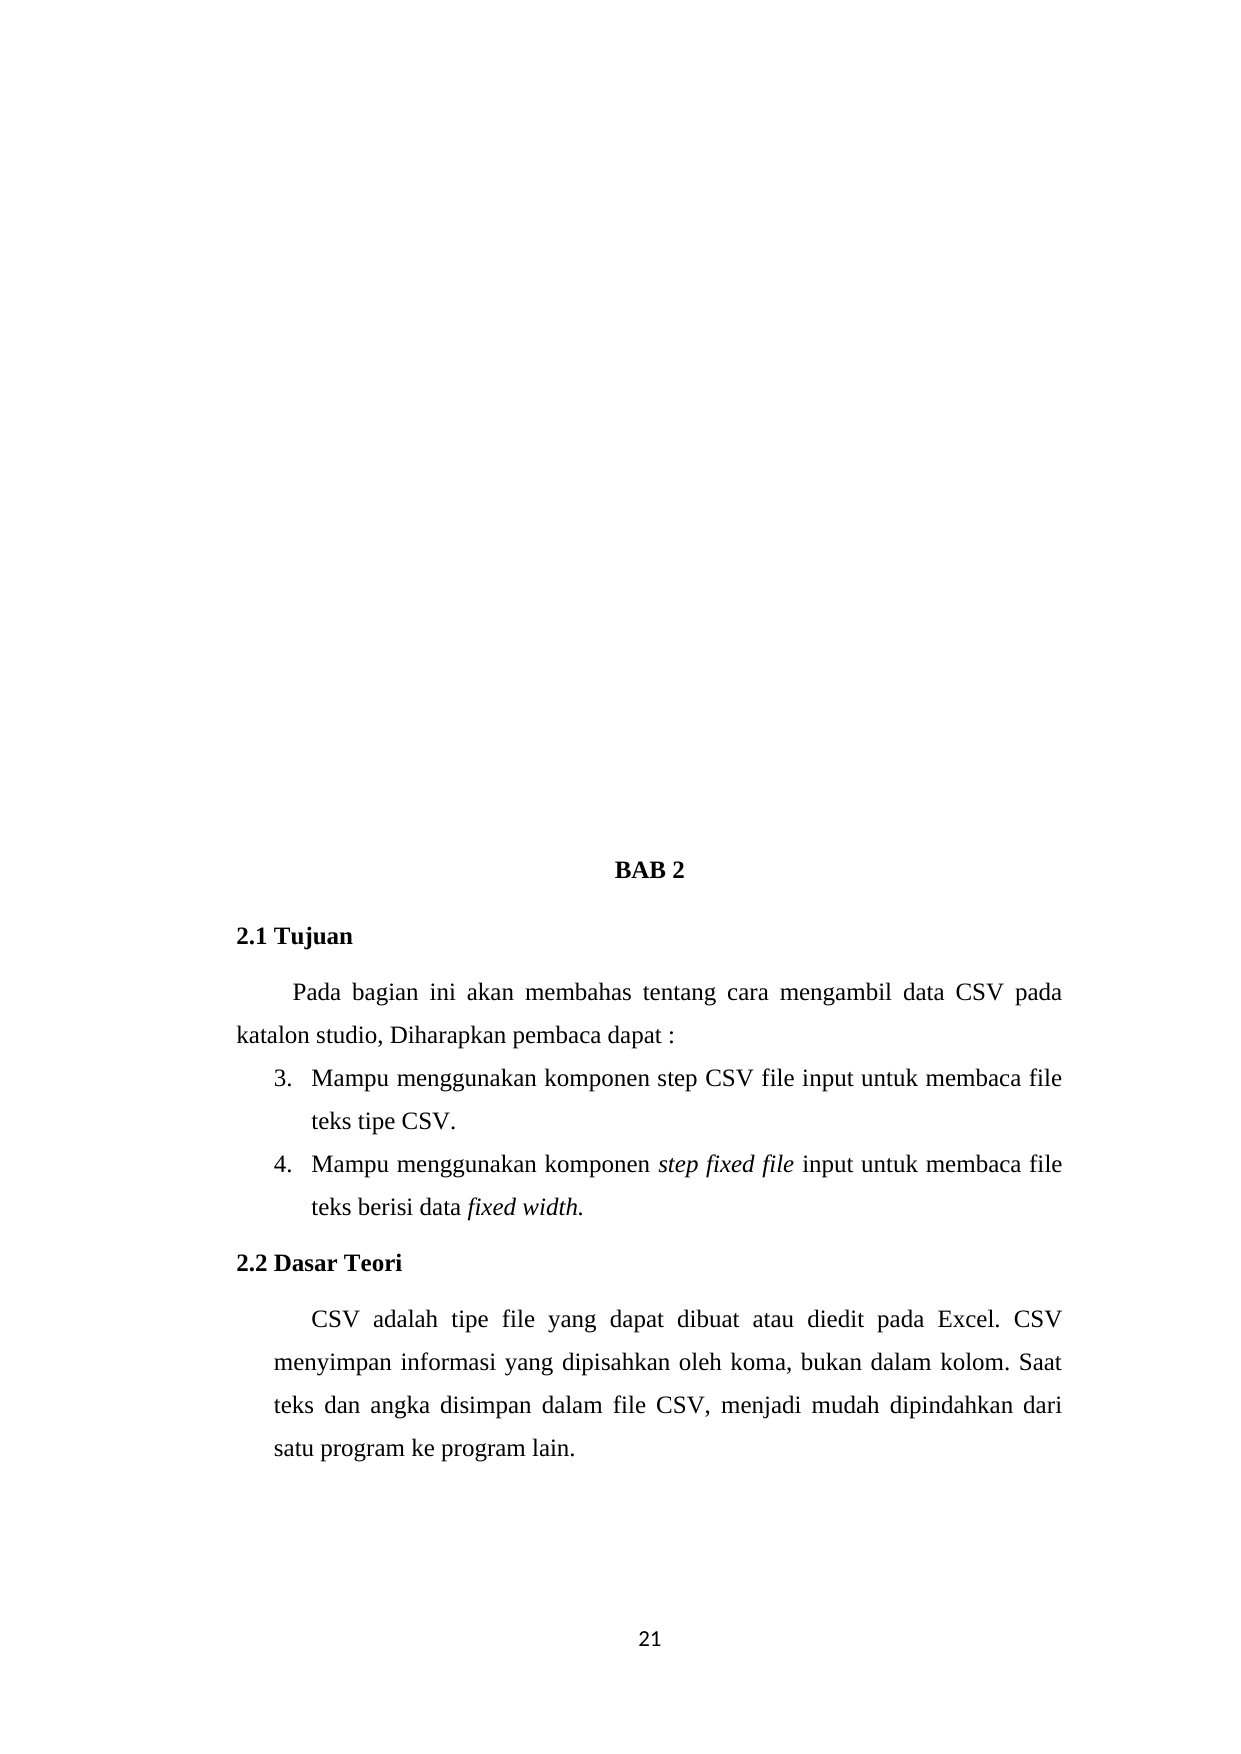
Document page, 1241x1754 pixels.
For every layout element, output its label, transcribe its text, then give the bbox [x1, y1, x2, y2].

list Mampu menggunakan komponen step CSV file input untuk membaca file teks tipe CSV. [274, 1063, 1063, 1135]
subtitle Dasar Teori [236, 1248, 1051, 1277]
list Mampu menggunakan komponen step fixed file input untuk membaca file teks berisi data fixed width. [274, 1149, 1063, 1221]
list CSV adalah tipe file yang dapat dibuat atau diedit pada Excel. CSV menyimpan informasi yang dipisahkan oleh koma, bukan dalam kolom. Saat teks dan angka disimpan dalam file CSV, menjadi mudah dipindahkan dari satu program ke program lain. [274, 1304, 1063, 1462]
subtitle Tujuan [236, 921, 1051, 950]
subtitle BAB 2 [236, 855, 1063, 884]
text Pada bagian ini akan membahas tentang cara mengambil data CSV pada katalon studio, Diharapkan pembaca dapat : [236, 977, 1063, 1049]
